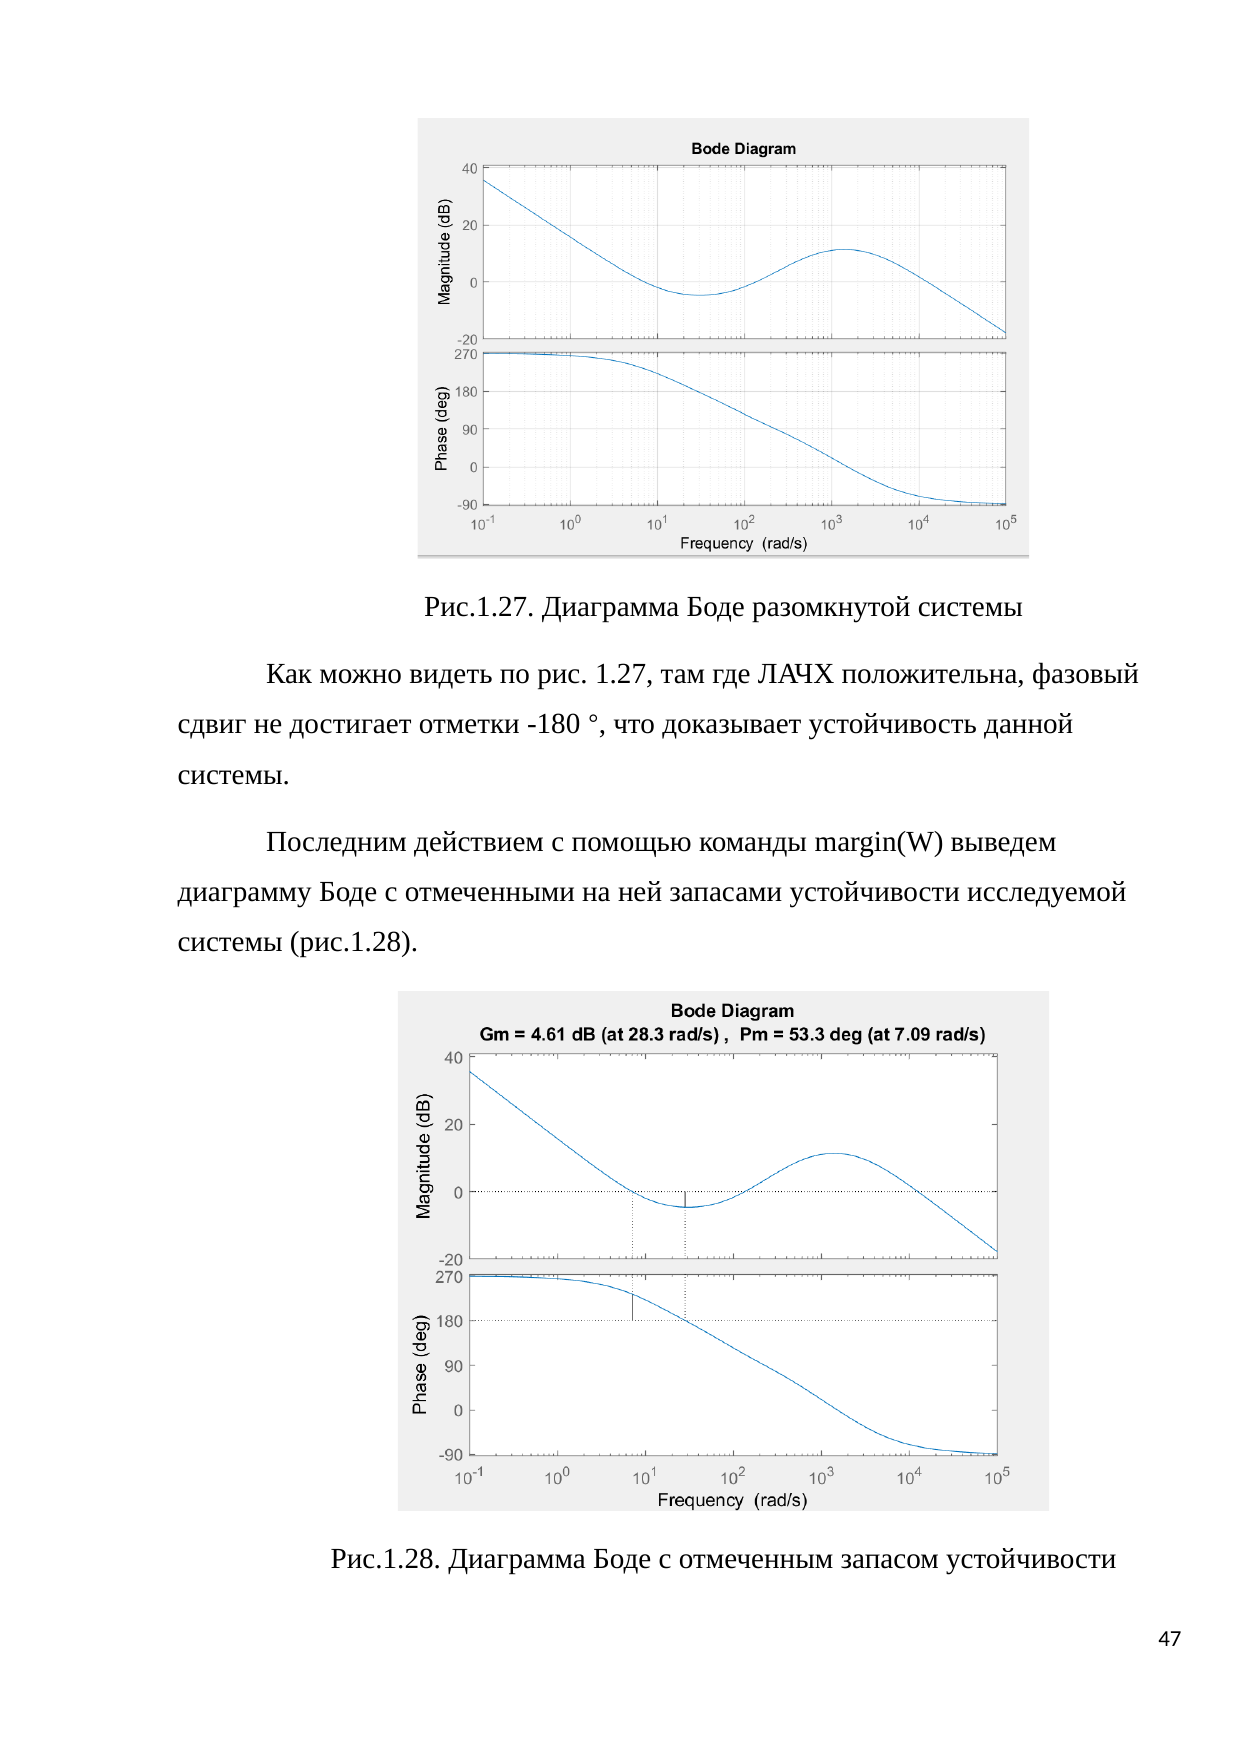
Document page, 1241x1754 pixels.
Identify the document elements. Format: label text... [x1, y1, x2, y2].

text Последним действием c помощью команды margin(W) выведем диаграмму Боде с отмеченными на ней запасами устойчивости исследуемой системы (рис.1.28). [177, 824, 1181, 958]
picture [397, 991, 1050, 1511]
picture [417, 118, 1030, 559]
text Рис.1.28. Диаграмма Боде с отмеченным запасом устойчивости [177, 1541, 1181, 1574]
text Рис.1.27. Диаграмма Боде разомкнутой системы [177, 589, 1181, 623]
text Как можно видеть по рис. 1.27, там где ЛАЧХ положительна, фазовый сдвиг не достигает отметки -180 , что доказывает устойчивость данной системы. [177, 656, 1181, 790]
